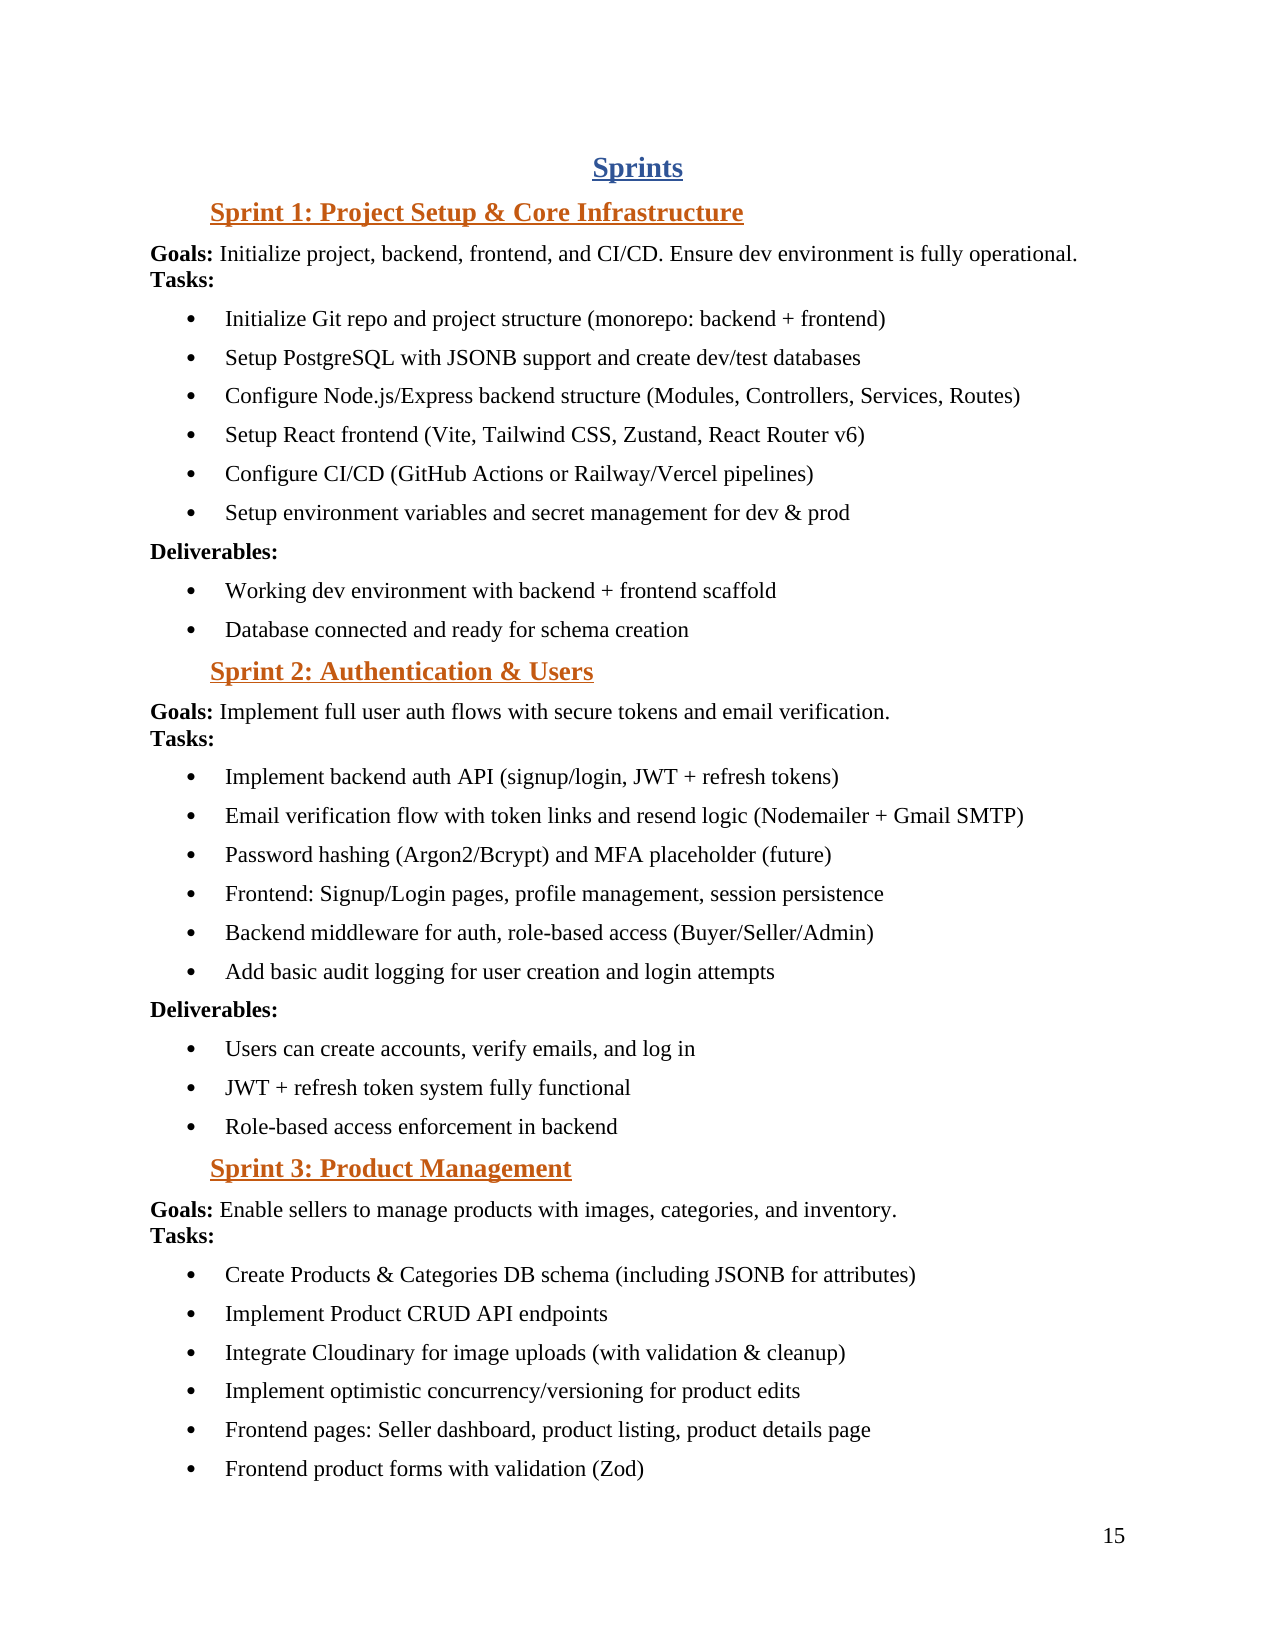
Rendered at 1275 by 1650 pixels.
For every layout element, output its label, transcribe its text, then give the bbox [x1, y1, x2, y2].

list Implement Product CRUD API endpoints [187, 1300, 1125, 1326]
subtitle Sprint 2: Authentication & Users [210, 654, 1125, 686]
list Setup React frontend (Vite, Tailwind CSS, Zustand, React Router v6) [187, 421, 1125, 448]
subtitle Sprints [150, 150, 1125, 183]
list Implement optimistic concurrency/versioning for product edits [187, 1377, 1125, 1404]
list Implement backend auth API (signup/login, JWT + refresh tokens) [187, 763, 1125, 790]
list Password hashing (Argon2/Bcrypt) and MFA placeholder (future) [187, 841, 1125, 867]
list Email verification flow with token links and resend logic (Nodemailer + Gmail SMTP) [187, 802, 1125, 829]
text Goals: Implement full user auth flows with secure tokens and email verification. Tasks: [150, 698, 1125, 751]
text Deliverables: [150, 997, 1125, 1023]
list Frontend: Signup/Login pages, profile management, session persistence [187, 880, 1125, 906]
list Backend middleware for auth, role-based access (Buyer/Seller/Admin) [187, 919, 1125, 945]
list Setup PostgreSQL with JSONB support and create dev/test databases [187, 344, 1125, 370]
list Integrate Cloudinary for image uploads (with validation & cleanup) [187, 1338, 1125, 1365]
list Configure Node.js/Express backend structure (Modules, Controllers, Services, Routes) [187, 383, 1125, 409]
list Add basic audit logging for user creation and login attempts [187, 958, 1125, 984]
list JWT + refresh token system fully functional [187, 1074, 1125, 1101]
list Frontend pages: Seller dashboard, product listing, product details page [187, 1416, 1125, 1443]
list Role-based access enforcement in backend [187, 1113, 1125, 1139]
subtitle Sprint 1: Project Setup & Core Infrastructure [210, 196, 1125, 227]
text Goals: Initialize project, backend, frontend, and CI/CD. Ensure dev environment is fully operational. Tasks: [150, 240, 1125, 292]
list Configure CI/CD (GitHub Actions or Railway/Vercel pipelines) [187, 460, 1125, 487]
list Frontend product forms with validation (Zod) [187, 1455, 1125, 1481]
list Database connected and ready for schema creation [187, 616, 1125, 642]
subtitle Sprint 3: Product Management [210, 1152, 1125, 1183]
list Users can create accounts, verify emails, and log in [187, 1035, 1125, 1062]
list Working dev environment with backend + frontend scaffold [187, 577, 1125, 603]
list Initialize Git repo and project structure (monorepo: backend + frontend) [187, 305, 1125, 331]
list Create Products & Categories DB schema (including JSONB for attributes) [187, 1261, 1125, 1287]
text Goals: Enable sellers to manage products with images, categories, and inventory. Tasks: [150, 1196, 1125, 1248]
text Deliverables: [150, 538, 1125, 564]
list Setup environment variables and secret management for dev & prod [187, 499, 1125, 526]
